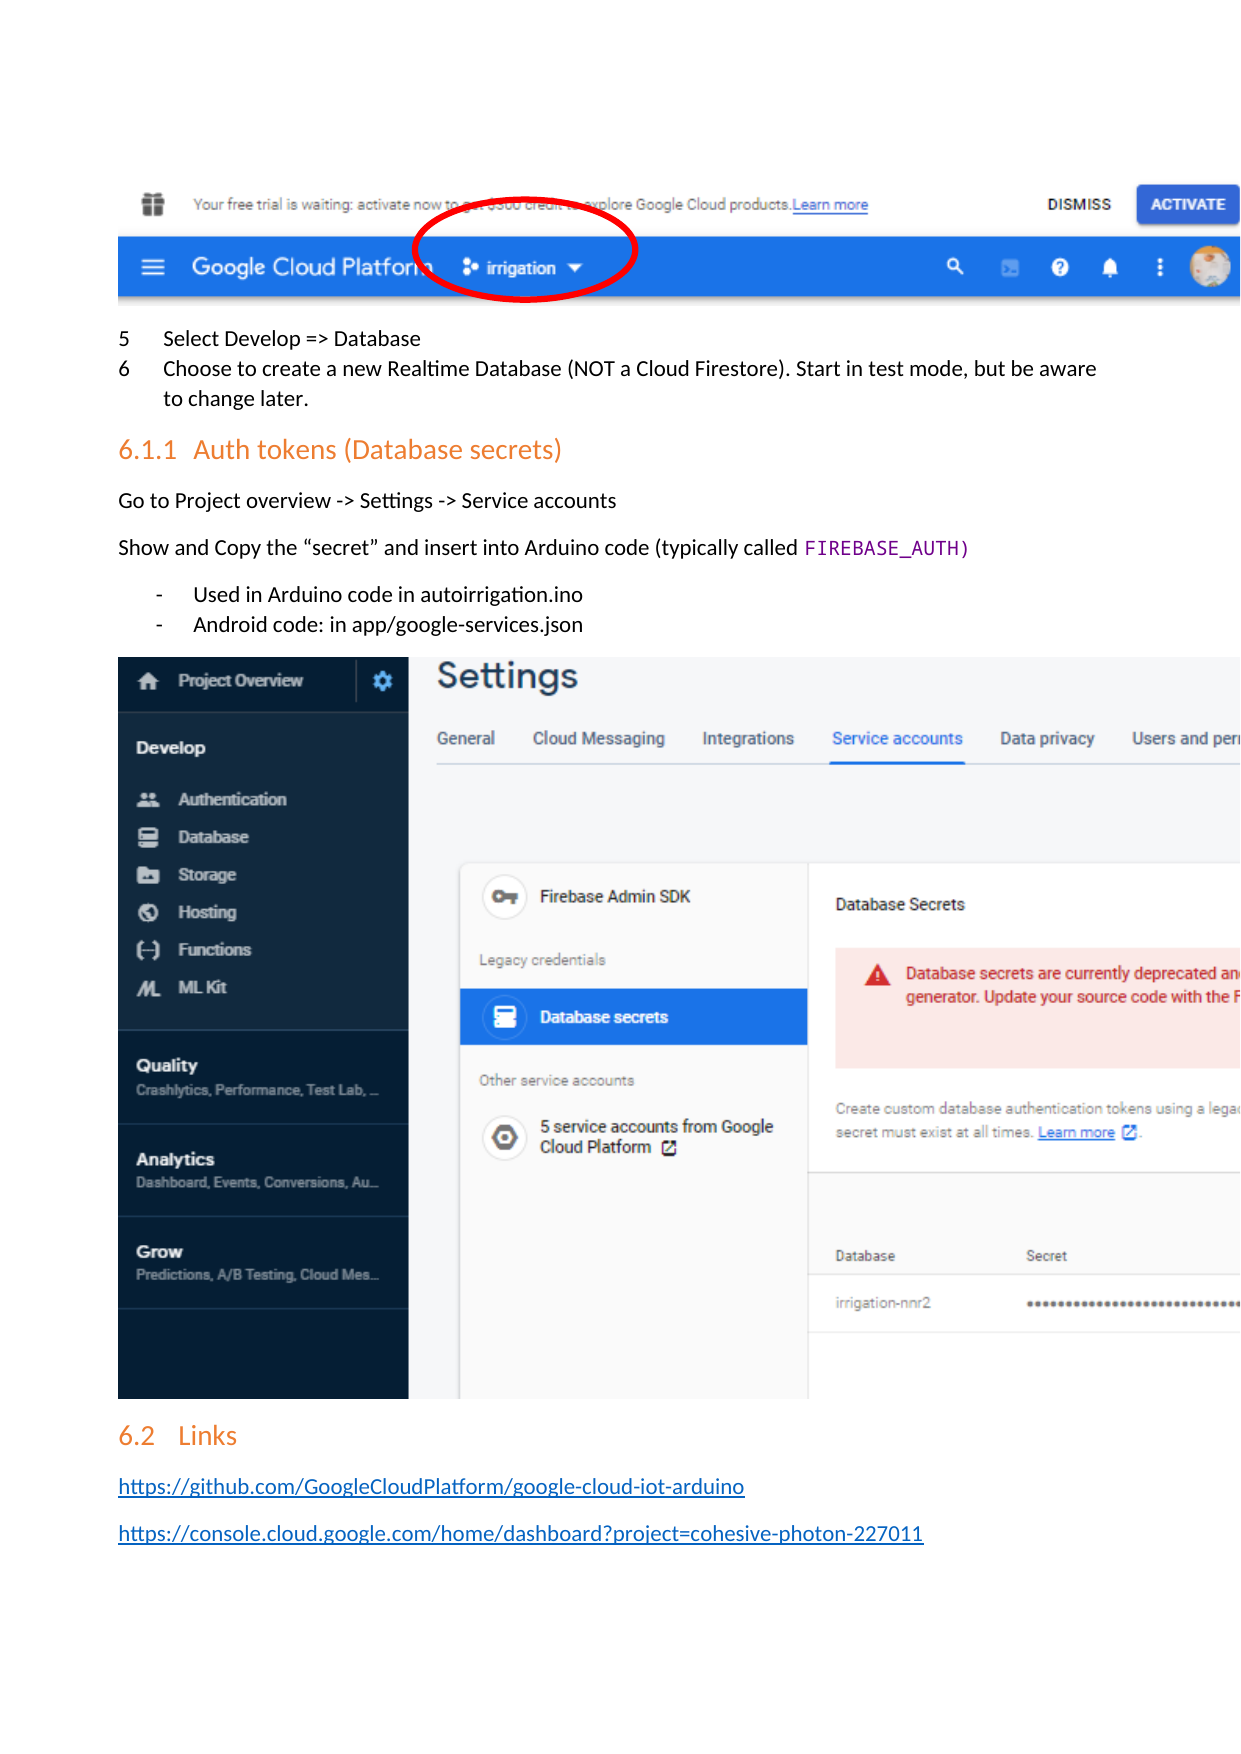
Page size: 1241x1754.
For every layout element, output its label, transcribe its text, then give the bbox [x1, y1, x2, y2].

subtitle Auth tokens (Database secrets) [118, 431, 1122, 467]
text https://github.com/GoogleCloudPlatform/google-cloud-iot-arduino [118, 1472, 1122, 1500]
list Select Develop => Database [118, 324, 1122, 352]
list Choose to create a new Realtime Database (NOT a Cloud Firestore). Start in test mode, but be aware to change later. [118, 354, 1122, 413]
text Show and Copy the “secret” and insert into Arduino code (typically called FIREBASE_AUTH) [118, 533, 1122, 562]
text Go to Project overview -> Settings -> Service accounts [118, 487, 1122, 514]
picture [118, 177, 1241, 306]
list Used in Arduino code in autoirrigation.ino [156, 580, 1122, 608]
subtitle Links [118, 1417, 1122, 1453]
list Android code: in app/google-services.json [156, 611, 1122, 639]
picture [118, 657, 1241, 1399]
text https://console.cloud.google.com/home/dashboard?project=cohesive-photon-227011 [118, 1519, 1122, 1547]
